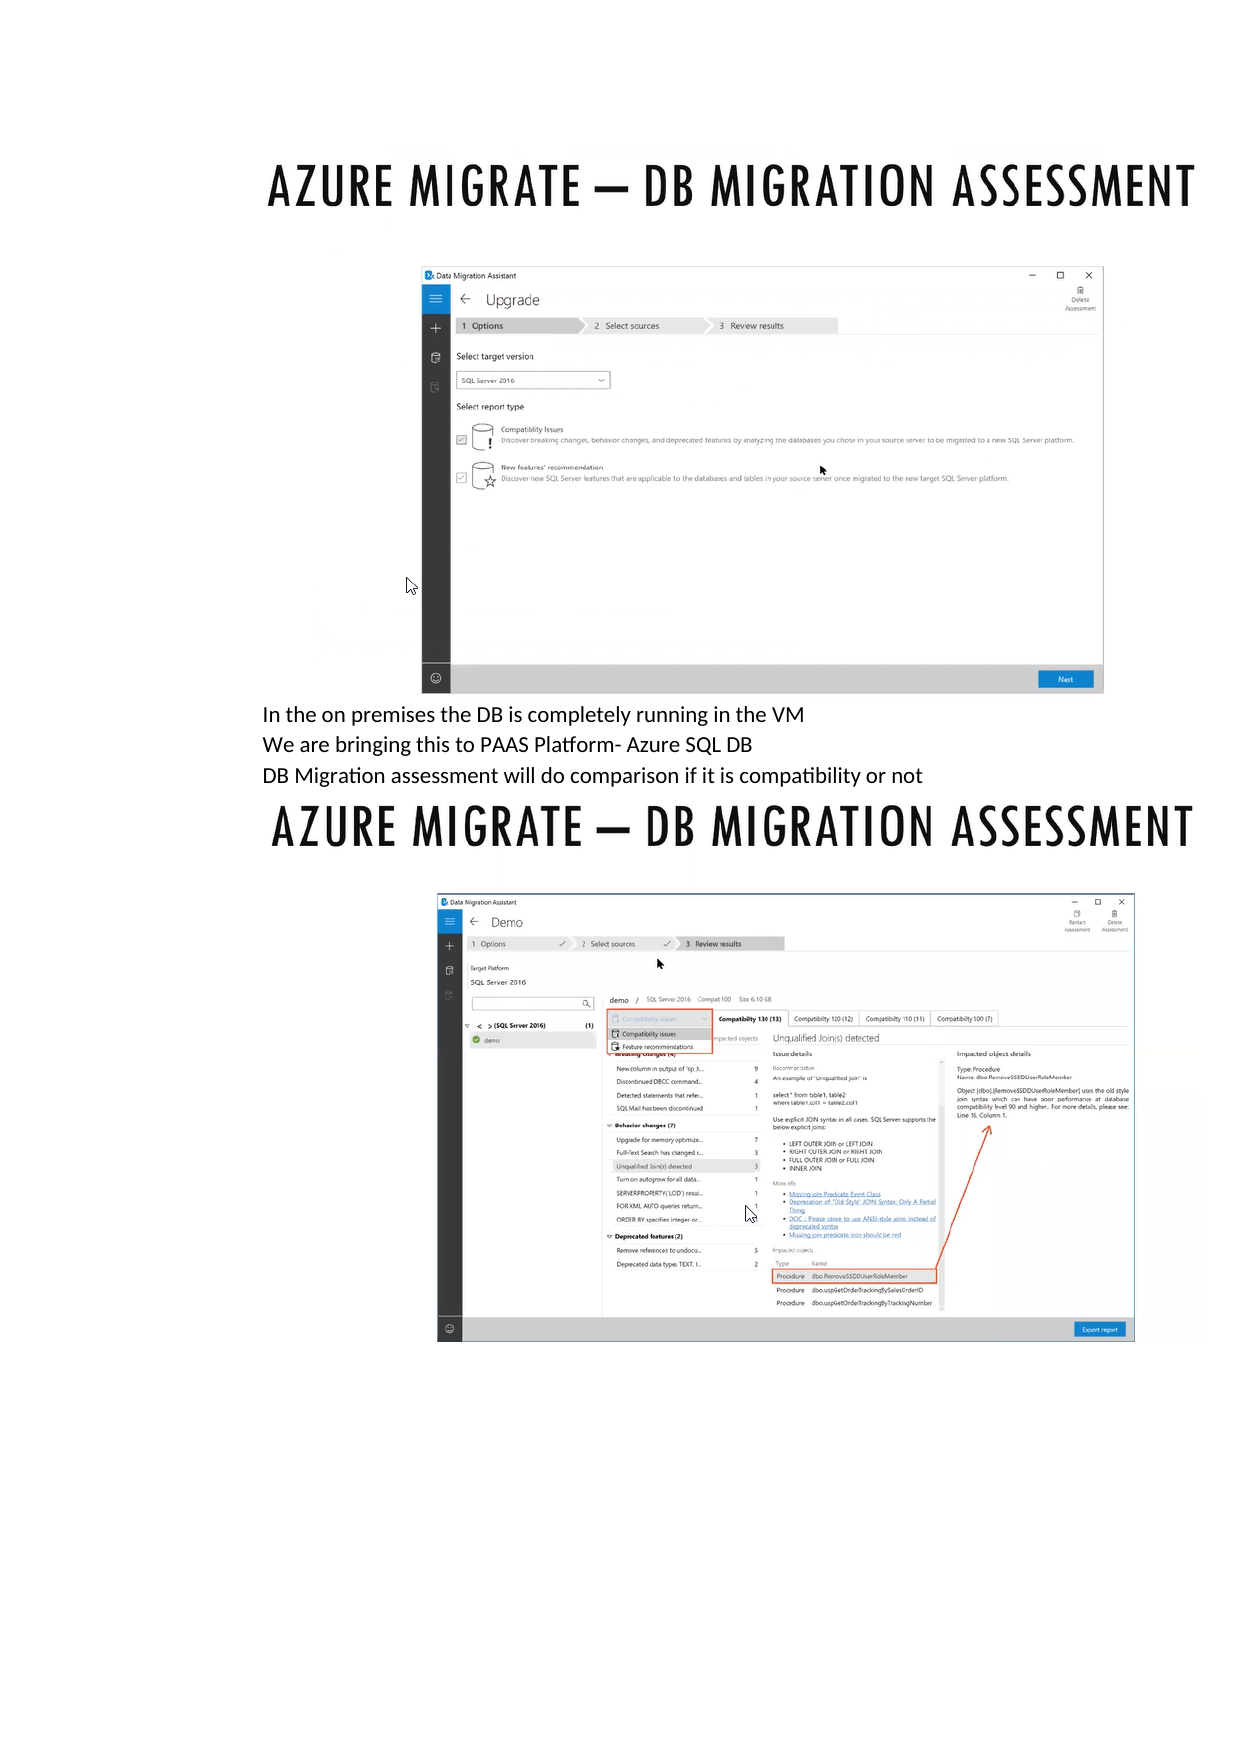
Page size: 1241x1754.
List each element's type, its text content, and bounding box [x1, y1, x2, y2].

list DB Migration assessment will do comparison if it is compatibility or not [262, 761, 1090, 789]
picture [262, 150, 1203, 699]
list We are bringing this to PAAS Platform- Azure SQL DB [262, 731, 1090, 758]
picture [262, 791, 1203, 1342]
list In the on premises the DB is completely running in the VM [262, 700, 1090, 728]
